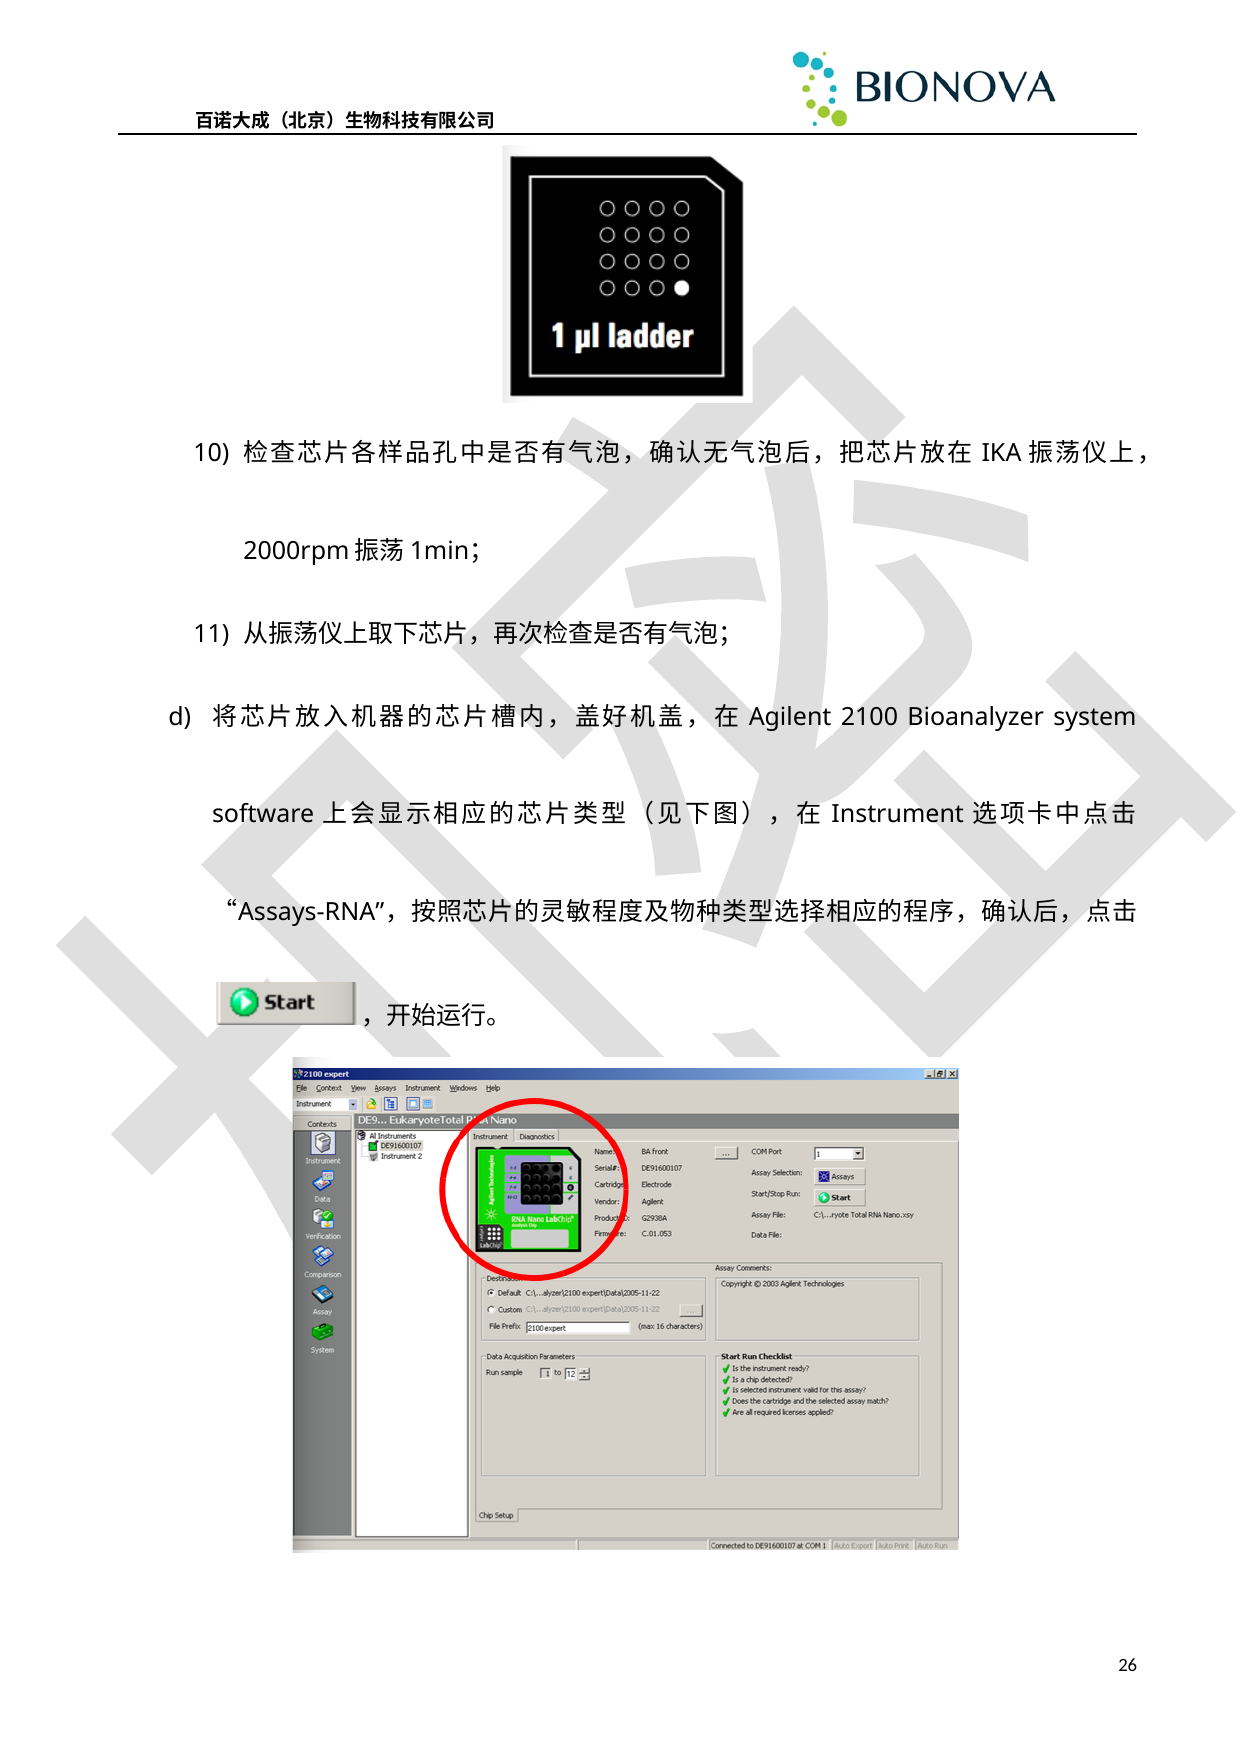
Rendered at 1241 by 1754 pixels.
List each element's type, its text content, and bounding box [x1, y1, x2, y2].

list 将芯片放入机器的芯片槽内，盖好机盖，在Agilent 2100 Bioanalyzer system software上会显示相应的芯片类型（见下图），在Instrument选项卡中点击“Assays-RNA”，按照芯片的灵敏程度及物种类型选择相应的程序，确认后，点击，开始运行。 [168, 682, 1137, 1039]
list 从振荡仪上取下芯片，再次检查是否有气泡； [193, 599, 1137, 664]
list 检查芯片各样品孔中是否有气泡，确认无气泡后，把芯片放在IKA振荡仪上，2000rpm振荡1min； [193, 418, 1137, 581]
picture [292, 1057, 963, 1553]
picture [502, 145, 753, 403]
picture [790, 44, 1061, 128]
picture [211, 982, 362, 1025]
